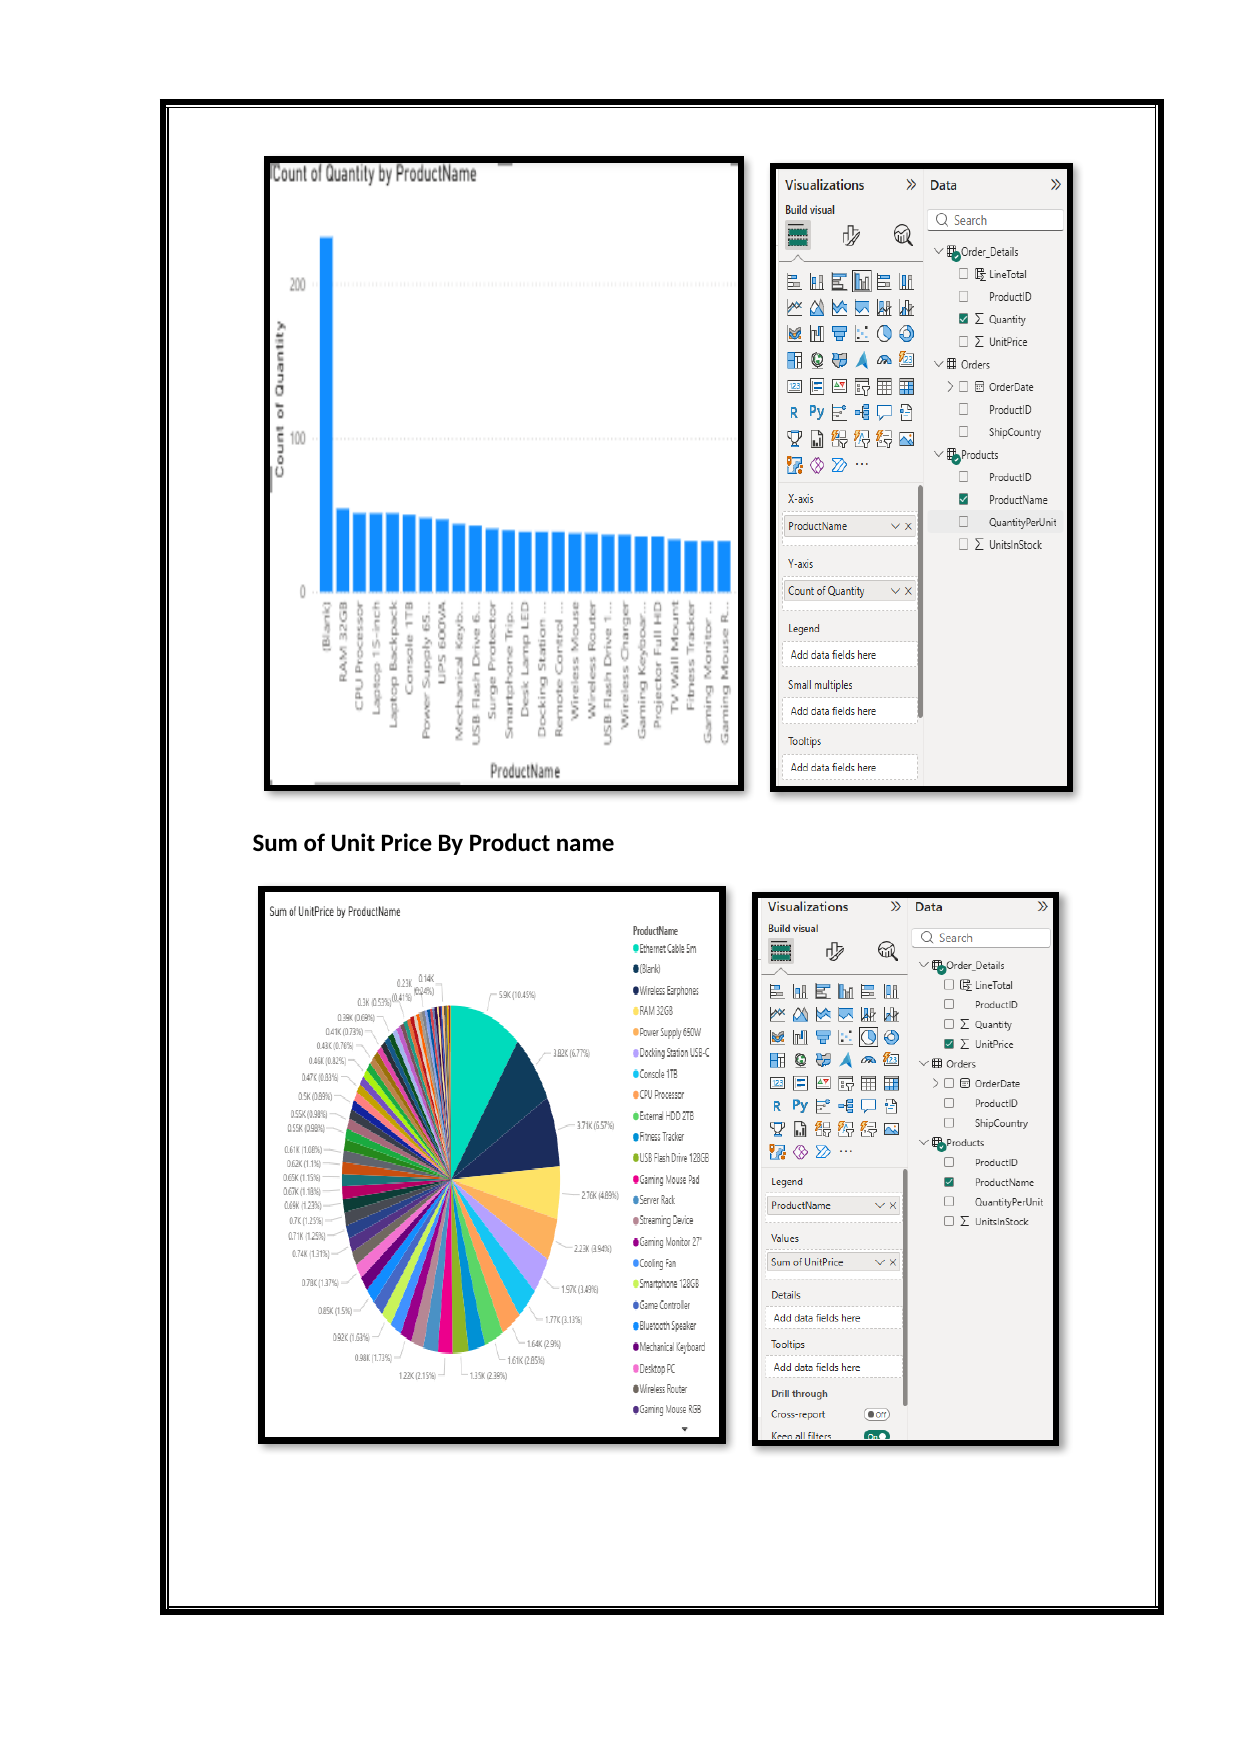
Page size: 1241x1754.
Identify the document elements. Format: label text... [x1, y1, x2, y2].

picture [776, 169, 1067, 786]
picture [758, 898, 1053, 1440]
picture [265, 892, 719, 1437]
text Sum of Unit Price By Product name [252, 828, 1090, 858]
picture [270, 163, 738, 785]
